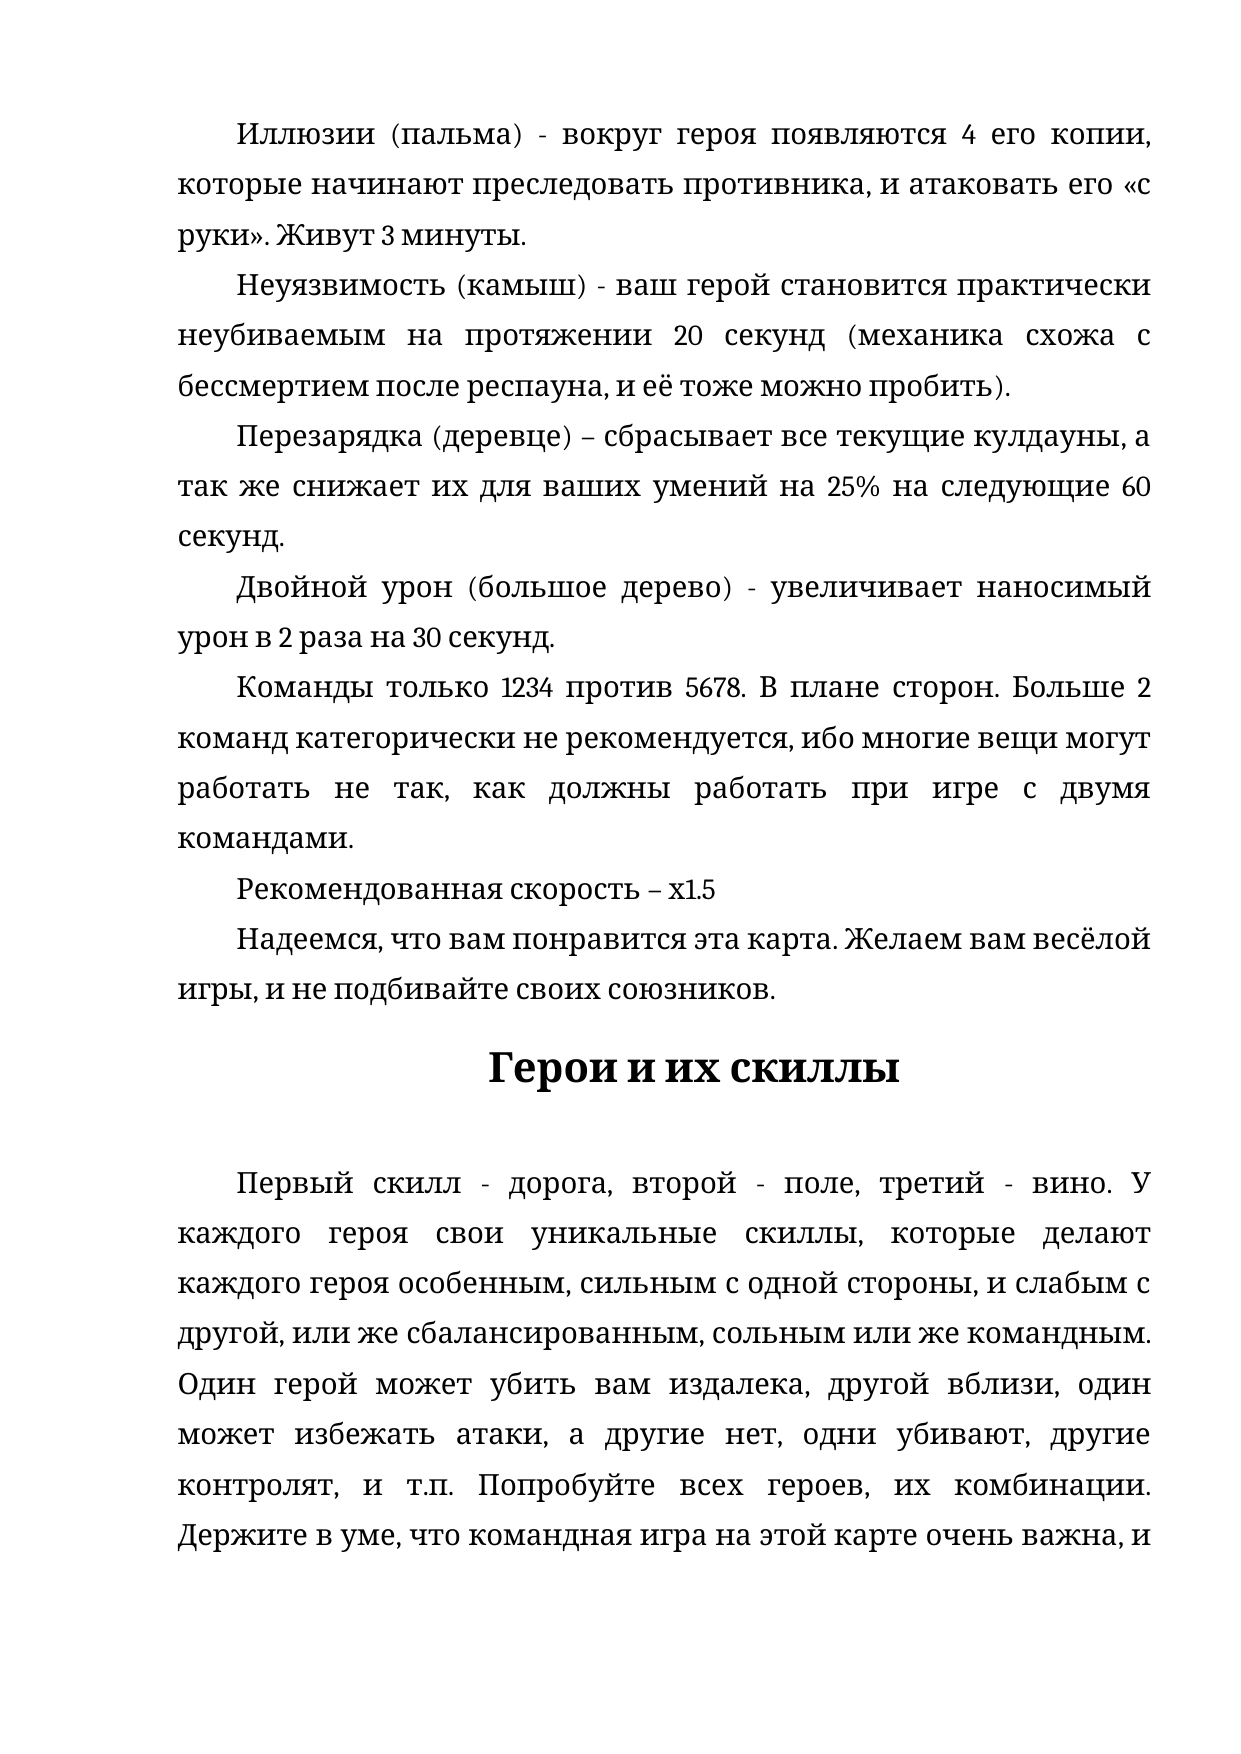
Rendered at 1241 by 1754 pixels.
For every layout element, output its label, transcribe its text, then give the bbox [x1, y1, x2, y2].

text Иллюзии (пальма) - вокруг героя появляются 4 его копии, которые начинают преследовать противника, и атаковать его «с руки». Живут 3 минуты. [177, 118, 1152, 252]
text Двойной урон (большое дерево) - увеличивает наносимый урон в 2 раза на 30 секунд. [177, 571, 1152, 655]
text Рекомендованная скорость – х1.5 [177, 873, 1152, 906]
subtitle Герои и их скиллы [177, 1044, 1152, 1092]
text Перезарядка (деревце) – сбрасывает все текущие кулдауны, а так же снижает их для ваших умений на 25% на следующие 60 секунд. [177, 420, 1152, 554]
text Надеемся, что вам понравится эта карта. Желаем вам весёлой игры, и не подбивайте своих союзников. [177, 923, 1152, 1007]
text Команды только 1234 против 5678. В плане сторон. Больше 2 команд категорически не рекомендуется, ибо многие вещи могут работать не так, как должны работать при игре с двумя командами. [177, 672, 1152, 856]
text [177, 1167, 1152, 1552]
text Неуязвимость (камыш) - ваш герой становится практически неубиваемым на протяжении 20 секунд (механика схожа с бессмертием после респауна, и её тоже можно пробить). [177, 269, 1152, 403]
